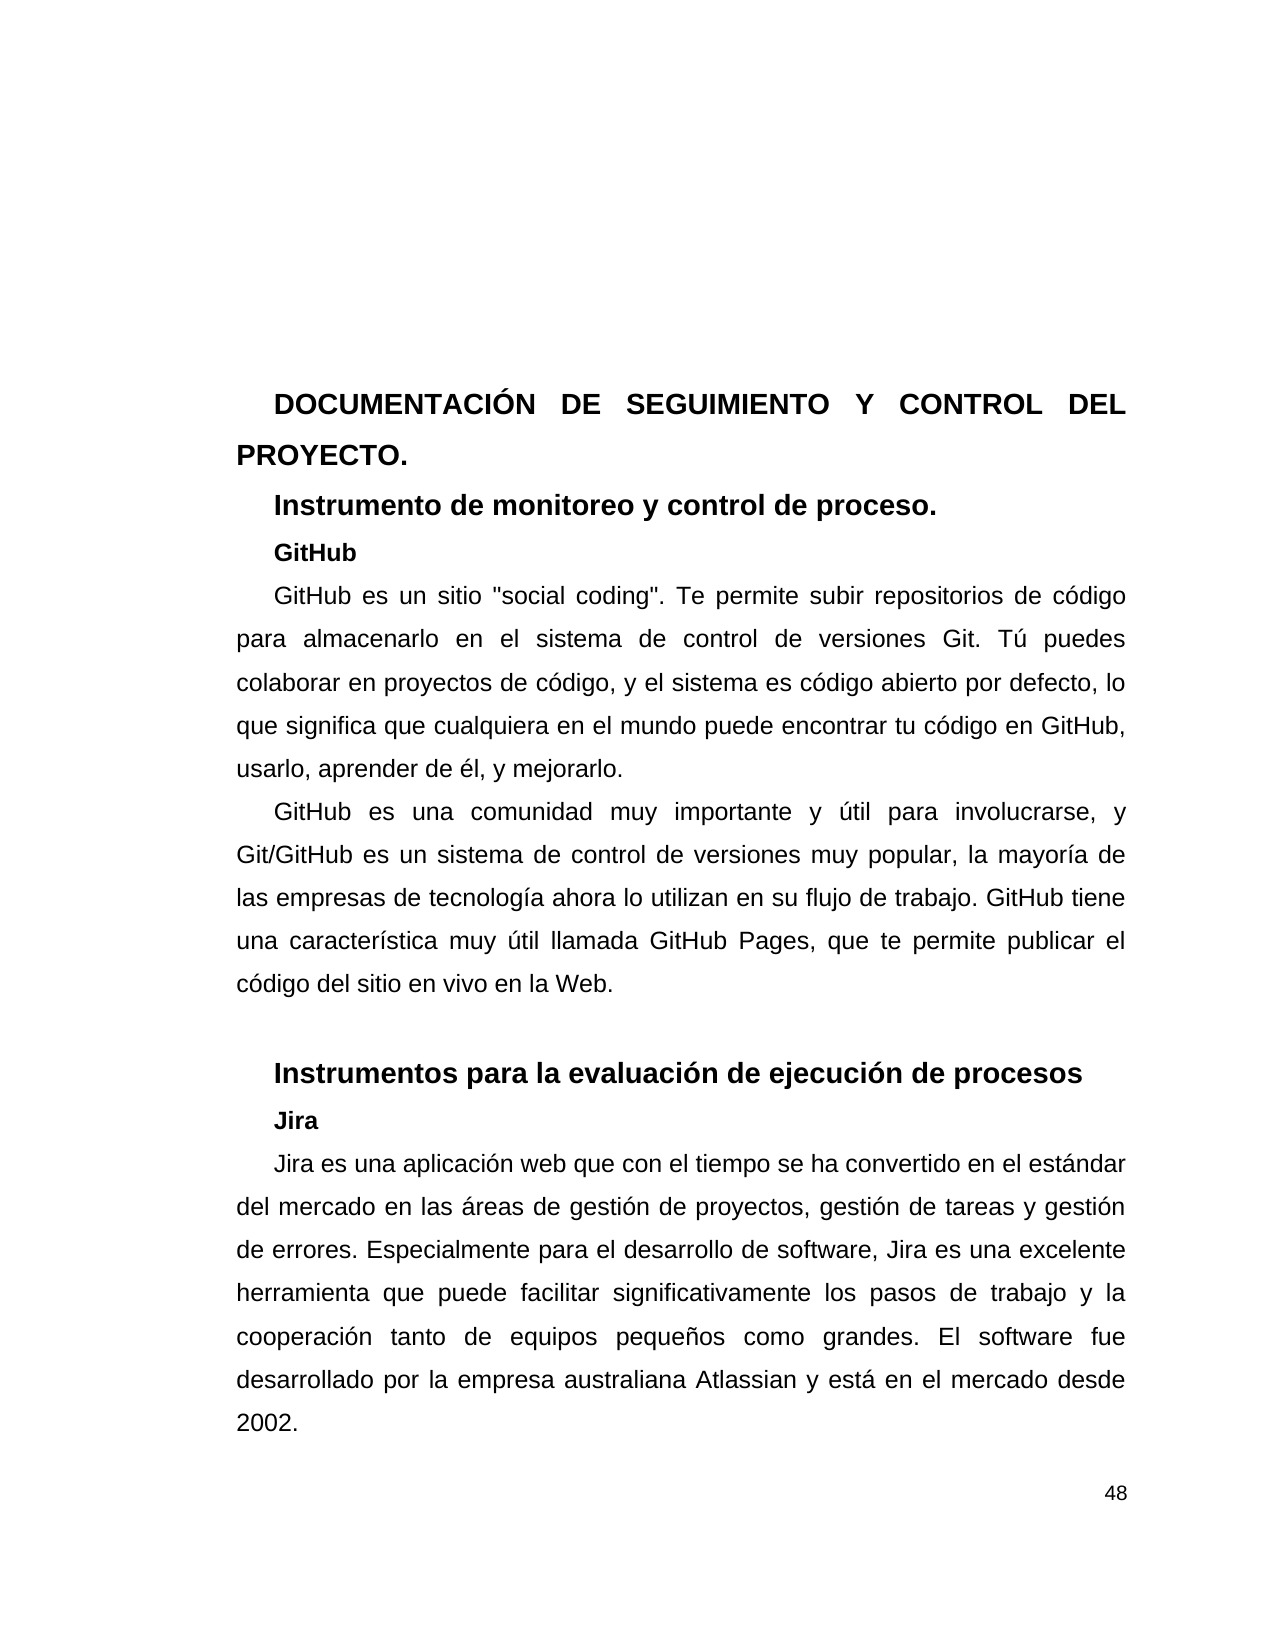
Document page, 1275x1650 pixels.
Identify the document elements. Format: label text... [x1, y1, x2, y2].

text Instrumento de monitoreo y control de proceso. [236, 488, 1127, 521]
text GitHub [236, 538, 1127, 567]
text GitHub es una comunidad muy importante y útil para involucrarse, y Git/GitHub es un sistema de control de versiones muy popular, la mayoría de las empresas de tecnología ahora lo utilizan en su flujo de trabajo. GitHub tiene una característica muy útil llamada GitHub Pages, que te permite publicar el código del sitio en vivo en la Web. [236, 797, 1127, 998]
text Jira es una aplicación web que con el tiempo se ha convertido en el estándar del mercado en las áreas de gestión de proyectos, gestión de tareas y gestión de errores. Especialmente para el desarrollo de software, Jira es una excelente herramienta que puede facilitar significativamente los pasos de trabajo y la cooperación tanto de equipos pequeños como grandes. El software fue desarrollado por la empresa australiana Atlassian y está en el mercado desde 2002. [236, 1149, 1127, 1437]
text Jira [236, 1106, 1127, 1135]
text Documentación de seguimiento y control del proyecto. [236, 387, 1127, 471]
text GitHub es un sitio "social coding". Te permite subir repositorios de código para almacenarlo en el sistema de control de versiones Git. Tú puedes colaborar en proyectos de código, y el sistema es código abierto por defecto, lo que significa que cualquiera en el mundo puede encontrar tu código en GitHub, usarlo, aprender de él, y mejorarlo. [236, 581, 1127, 782]
text Instrumentos para la evaluación de ejecución de procesos [236, 1056, 1127, 1089]
